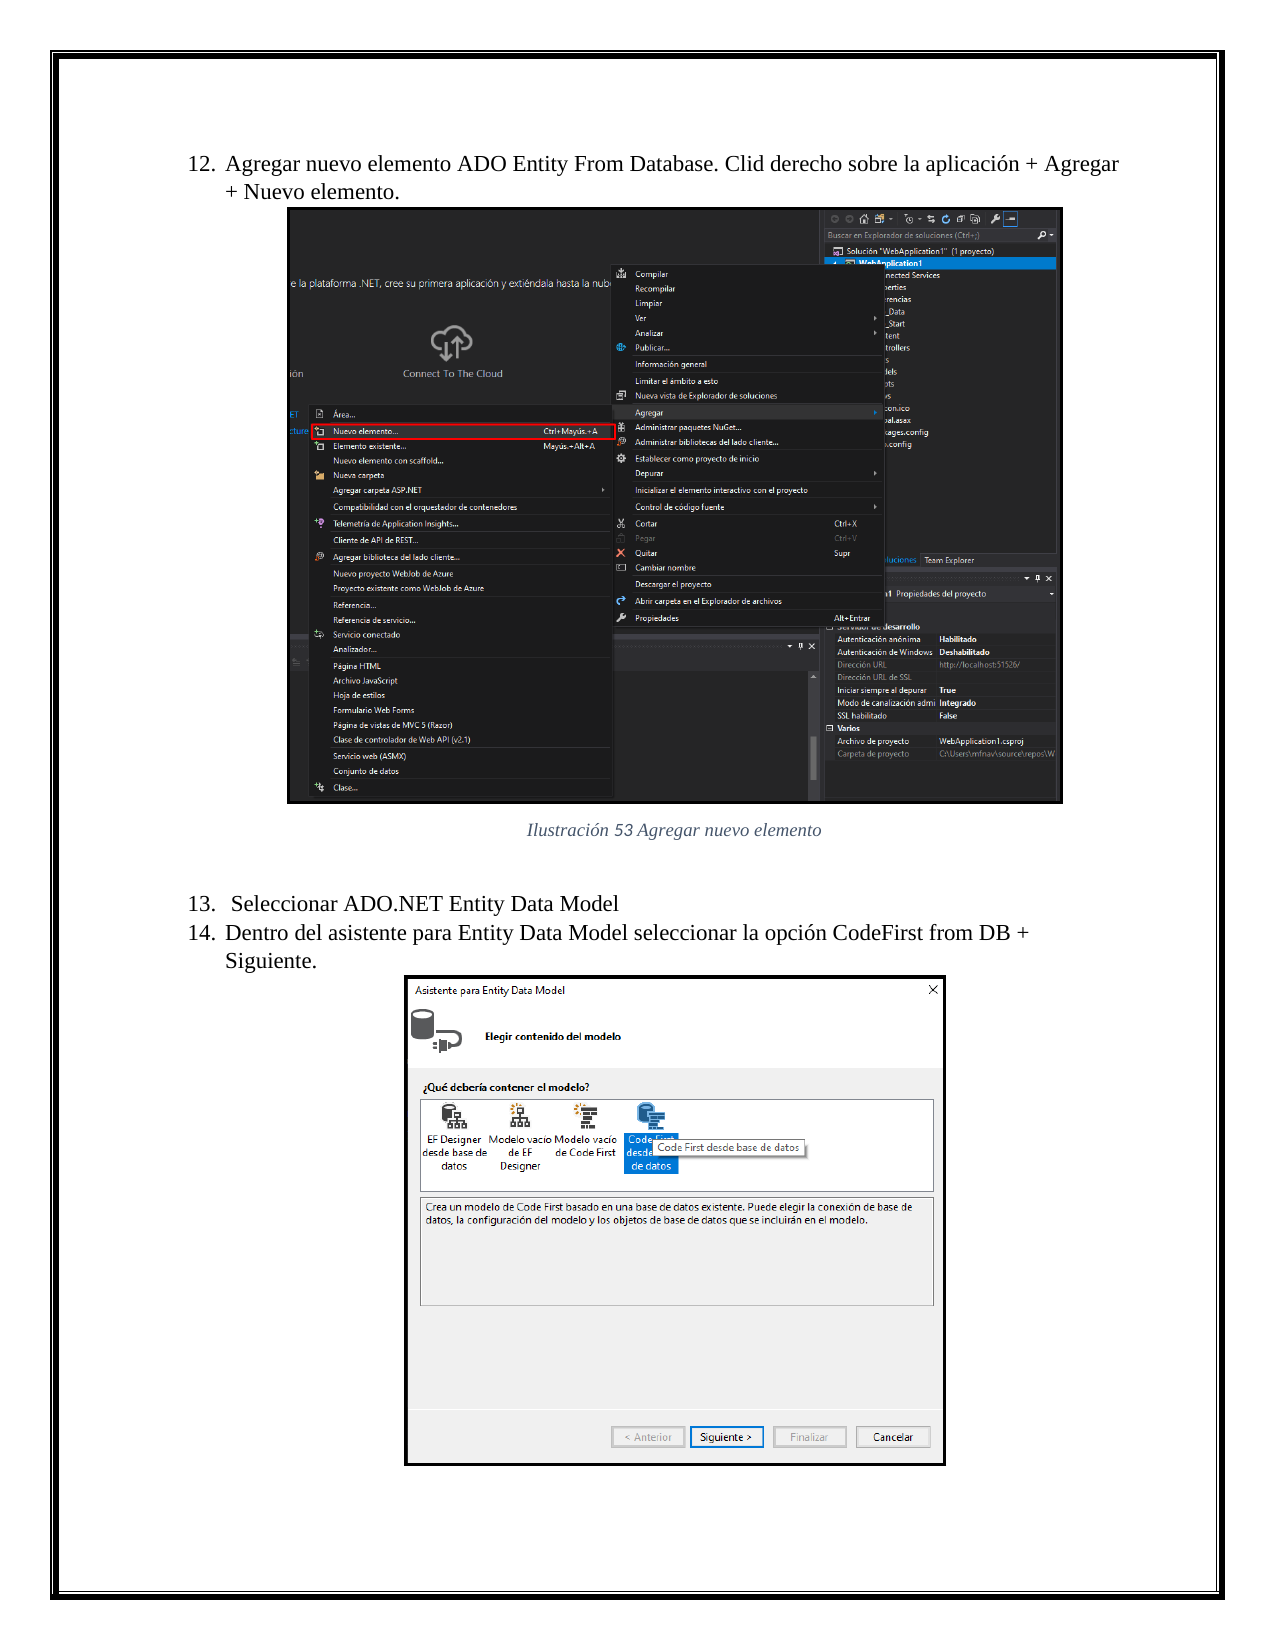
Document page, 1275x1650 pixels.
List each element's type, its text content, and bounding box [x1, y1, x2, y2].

text Ilustración 53 Agregar nuevo elemento [225, 818, 1125, 841]
picture [407, 979, 943, 1463]
list Seleccionar ADO.NET Entity Data Model [187, 890, 1125, 916]
picture [290, 210, 1060, 801]
list Dentro del asistente para Entity Data Model seleccionar la opción CodeFirst from DB + Siguiente. [187, 918, 1125, 973]
list Agregar nuevo elemento ADO Entity From Database. Clid derecho sobre la aplicación + Agregar + Nuevo elemento. [187, 150, 1125, 205]
